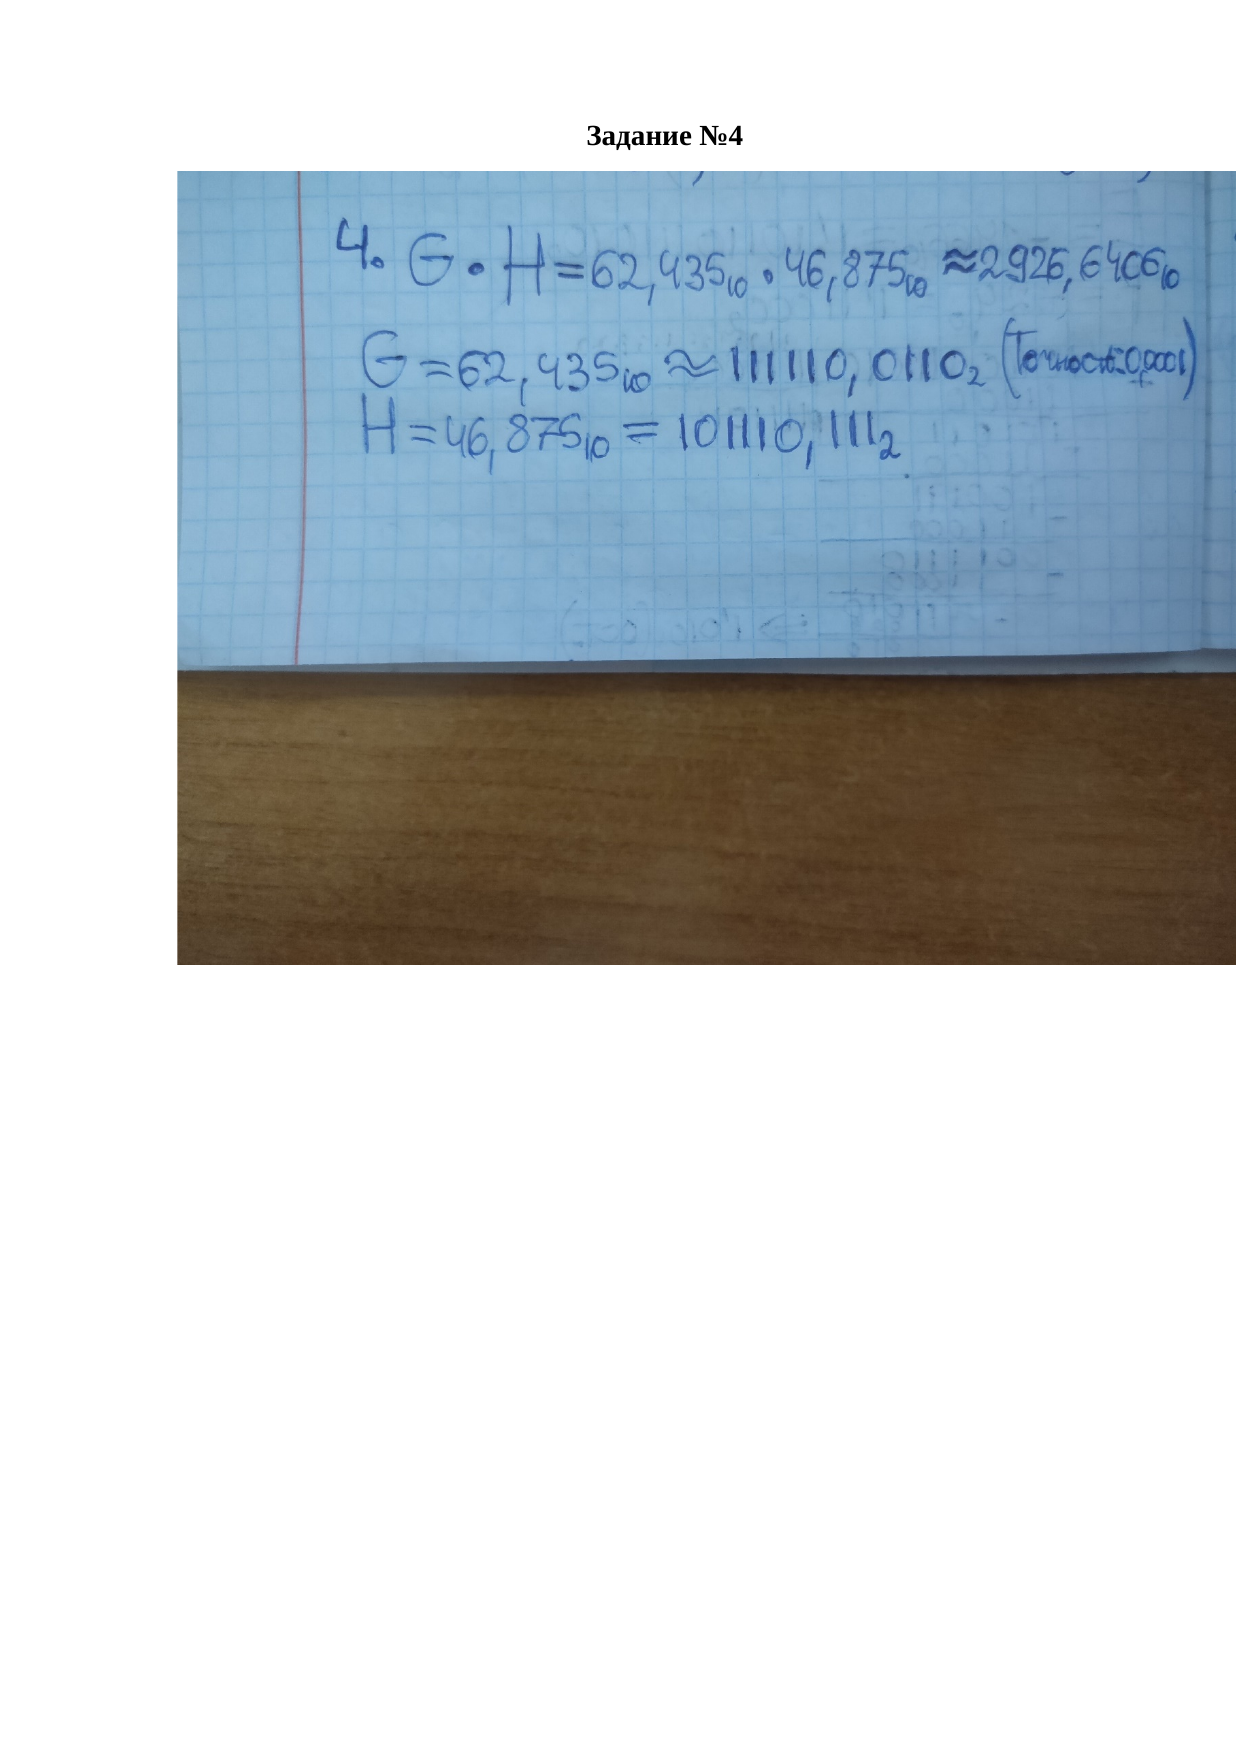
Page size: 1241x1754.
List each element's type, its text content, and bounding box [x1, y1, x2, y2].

picture [177, 171, 1236, 965]
text Задание №4 [177, 118, 1152, 152]
